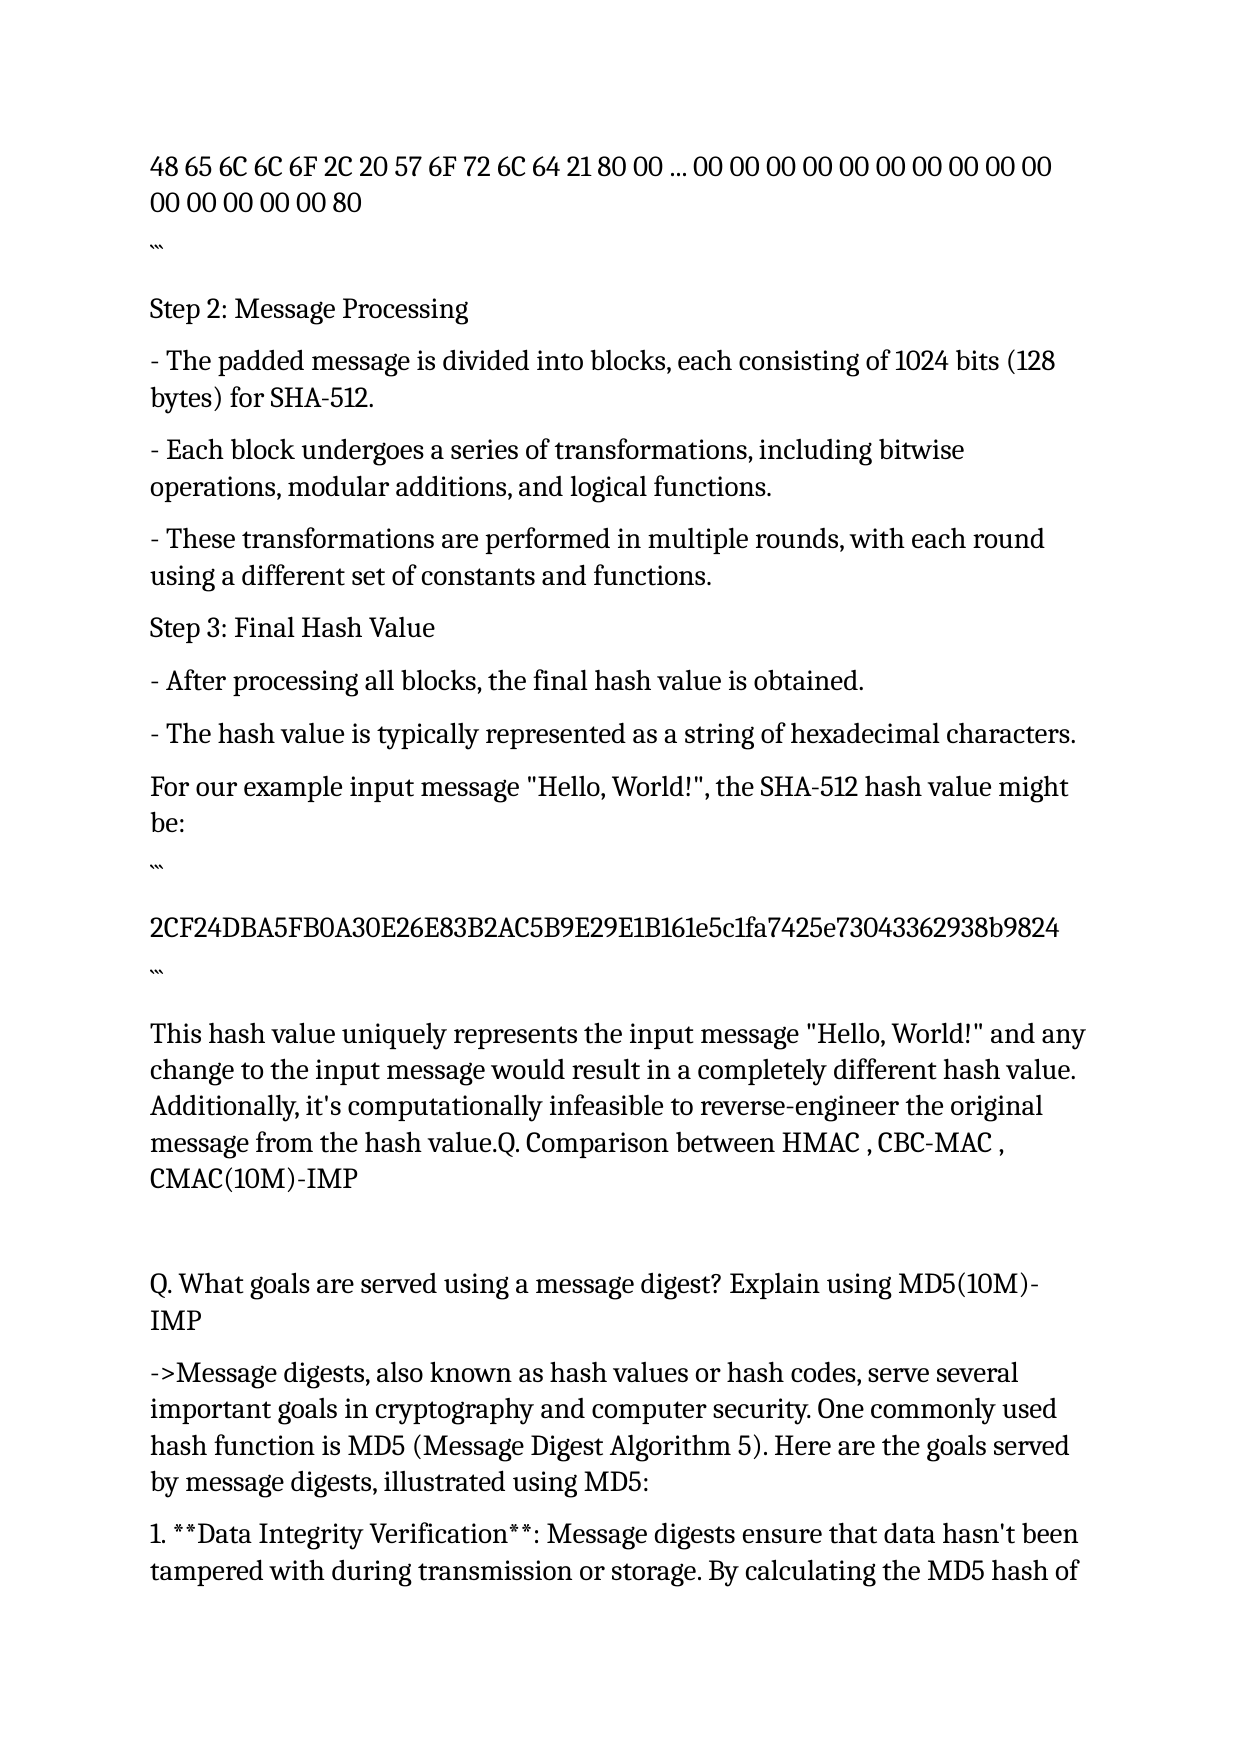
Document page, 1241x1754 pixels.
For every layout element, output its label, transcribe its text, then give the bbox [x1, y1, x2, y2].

text Step 2: Message Processing [150, 292, 1090, 325]
text ``` [150, 964, 1090, 998]
text ``` [150, 859, 1090, 892]
text ->Message digests, also known as hash values or hash codes, serve several important goals in cryptography and computer security. One commonly used hash function is MD5 (Message Digest Algorithm 5). Here are the goals served by message digests, illustrated using MD5: [150, 1356, 1090, 1498]
text - The hash value is typically represented as a string of hexadecimal characters. [150, 717, 1090, 751]
text - The padded message is divided into blocks, each consisting of 1024 bits (128 bytes) for SHA-512. [150, 344, 1090, 414]
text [150, 1518, 1090, 1587]
text 2CF24DBA5FB0A30E26E83B2AC5B9E29E1B161e5c1fa7425e73043362938b9824 [150, 912, 1090, 945]
text ``` [150, 239, 1090, 272]
text - These transformations are performed in multiple rounds, with each round using a different set of constants and functions. [150, 522, 1090, 592]
text - Each block undergoes a series of transformations, including bitwise operations, modular additions, and logical functions. [150, 433, 1090, 503]
text Step 3: Final Hash Value [150, 611, 1090, 645]
text Q. What goals are served using a message digest? Explain using MD5(10M)-IMP [150, 1267, 1090, 1337]
text - After processing all blocks, the final hash value is obtained. [150, 664, 1090, 698]
text This hash value uniquely represents the input message "Hello, World!" and any change to the input message would result in a completely different hash value. Additionally, it's computationally infeasible to reverse-engineer the original message from the hash value.Q. Comparison between HMAC , CBC-MAC , CMAC(10M)-IMP [150, 1017, 1090, 1195]
text For our example input message "Hello, World!", the SHA-512 hash value might be: [150, 770, 1090, 839]
text 48 65 6C 6C 6F 2C 20 57 6F 72 6C 64 21 80 00 ... 00 00 00 00 00 00 00 00 00 00 00 00 00 00 00 80 [150, 150, 1090, 220]
